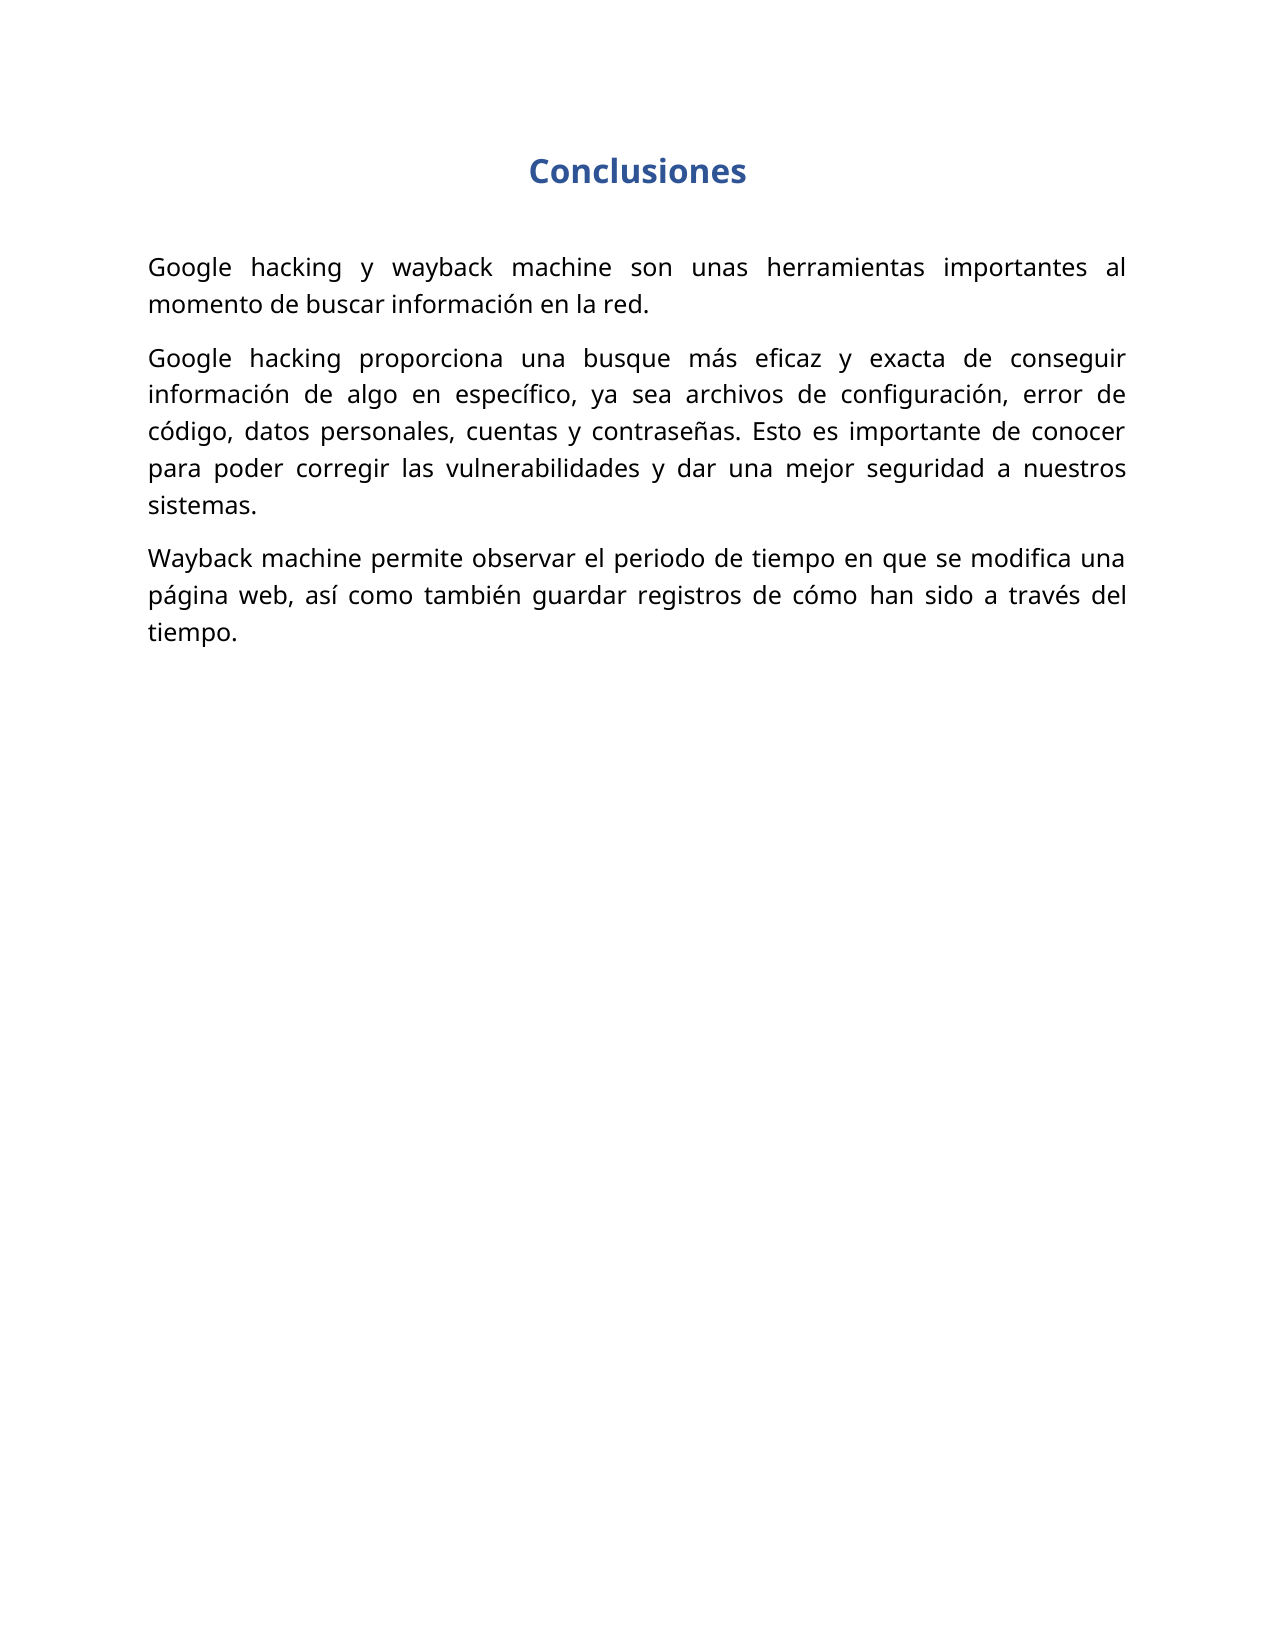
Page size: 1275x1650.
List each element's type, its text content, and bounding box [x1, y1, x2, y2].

text Google hacking proporciona una busque más eficaz y exacta de conseguir información de algo en específico, ya sea archivos de configuración, error de código, datos personales, cuentas y contraseñas. Esto es importante de conocer para poder corregir las vulnerabilidades y dar una mejor seguridad a nuestros sistemas. [148, 340, 1127, 521]
text Wayback machine permite observar el periodo de tiempo en que se modifica una página web, así como también guardar registros de cómo han sido a través del tiempo. [148, 541, 1127, 648]
text Google hacking y wayback machine son unas herramientas importantes al momento de buscar información en la red. [148, 250, 1127, 321]
subtitle Conclusiones [148, 148, 1127, 193]
